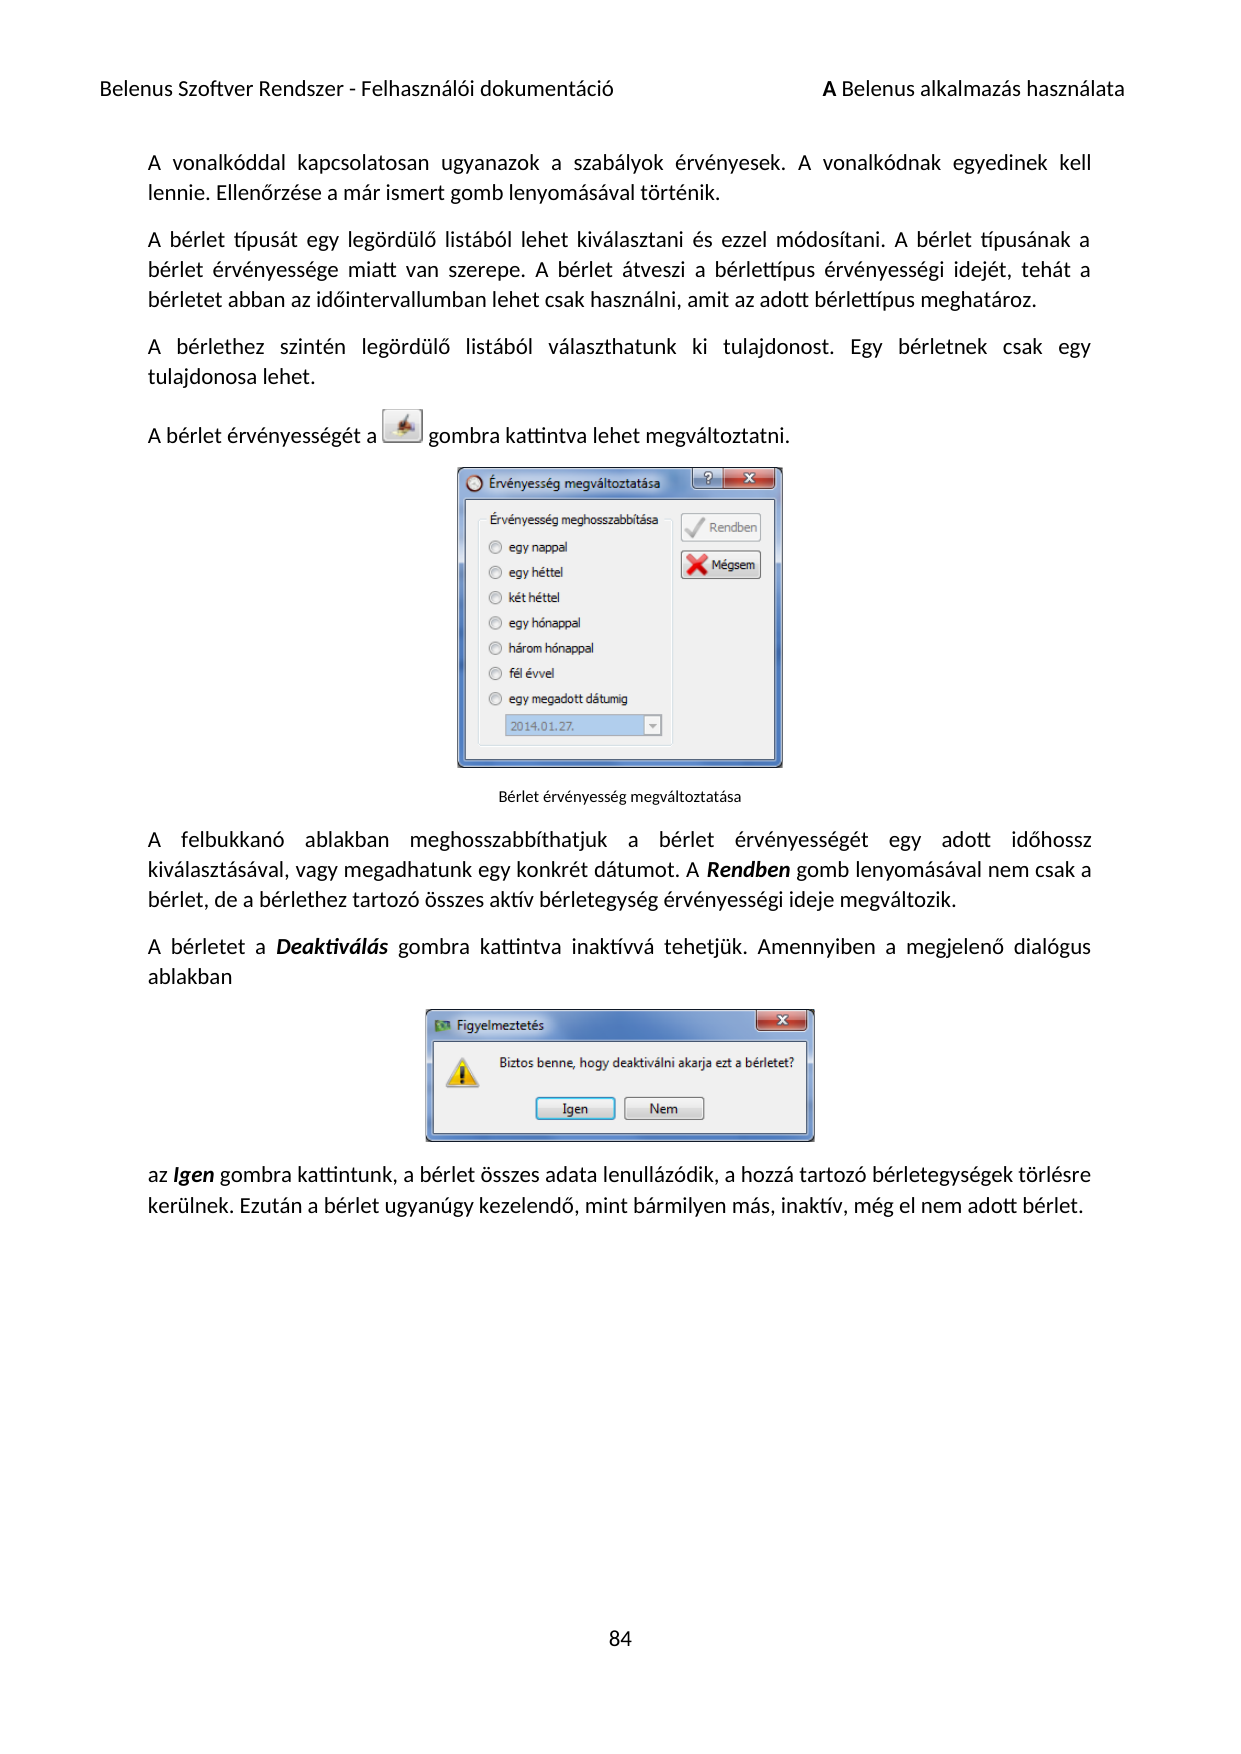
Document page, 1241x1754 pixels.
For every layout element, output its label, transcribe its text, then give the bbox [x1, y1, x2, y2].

text A vonalkóddal kapcsolatosan ugyanazok a szabályok érvényesek. A vonalkódnak egyedinek kell lennie. Ellenőrzése a már ismert gomb lenyomásával történik. [148, 148, 1093, 206]
picture [425, 1009, 815, 1142]
text A bérletet a Deaktiválás gombra kattintva inaktívvá tehetjük. Amennyiben a megjelenő dialógus ablakban [148, 932, 1093, 991]
text A bérlet típusát egy legördülő listából lehet kiválasztani és ezzel módosítani. A bérlet típusának a bérlet érvényessége miatt van szerepe. A bérlet átveszi a bérlettípus érvényességi idejét, tehát a bérletet abban az időintervallumban lehet csak használni, amit az adott bérlettípus meghatároz. [148, 225, 1093, 313]
text Bérlet érvényesség megváltoztatása [148, 786, 1093, 807]
text az Igen gombra kattintunk, a bérlet összes adata lenullázódik, a hozzá tartozó bérletegységek törlésre kerülnek. Ezután a bérlet ugyanúgy kezelendő, mint bármilyen más, inaktív, még el nem adott bérlet. [148, 1161, 1093, 1219]
picture [382, 409, 423, 443]
text A bérlet érvényességét a gombra kattintva lehet megváltoztatni. [148, 409, 1093, 449]
picture [457, 467, 783, 768]
text A felbukkanó ablakban meghosszabbíthatjuk a bérlet érvényességét egy adott időhossz kiválasztásával, vagy megadhatunk egy konkrét dátumot. A Rendben gomb lenyomásával nem csak a bérlet, de a bérlethez tartozó összes aktív bérletegység érvényességi ideje megváltozik. [148, 825, 1093, 913]
text A bérlethez szintén legördülő listából választhatunk ki tulajdonost. Egy bérletnek csak egy tulajdonosa lehet. [148, 332, 1093, 390]
